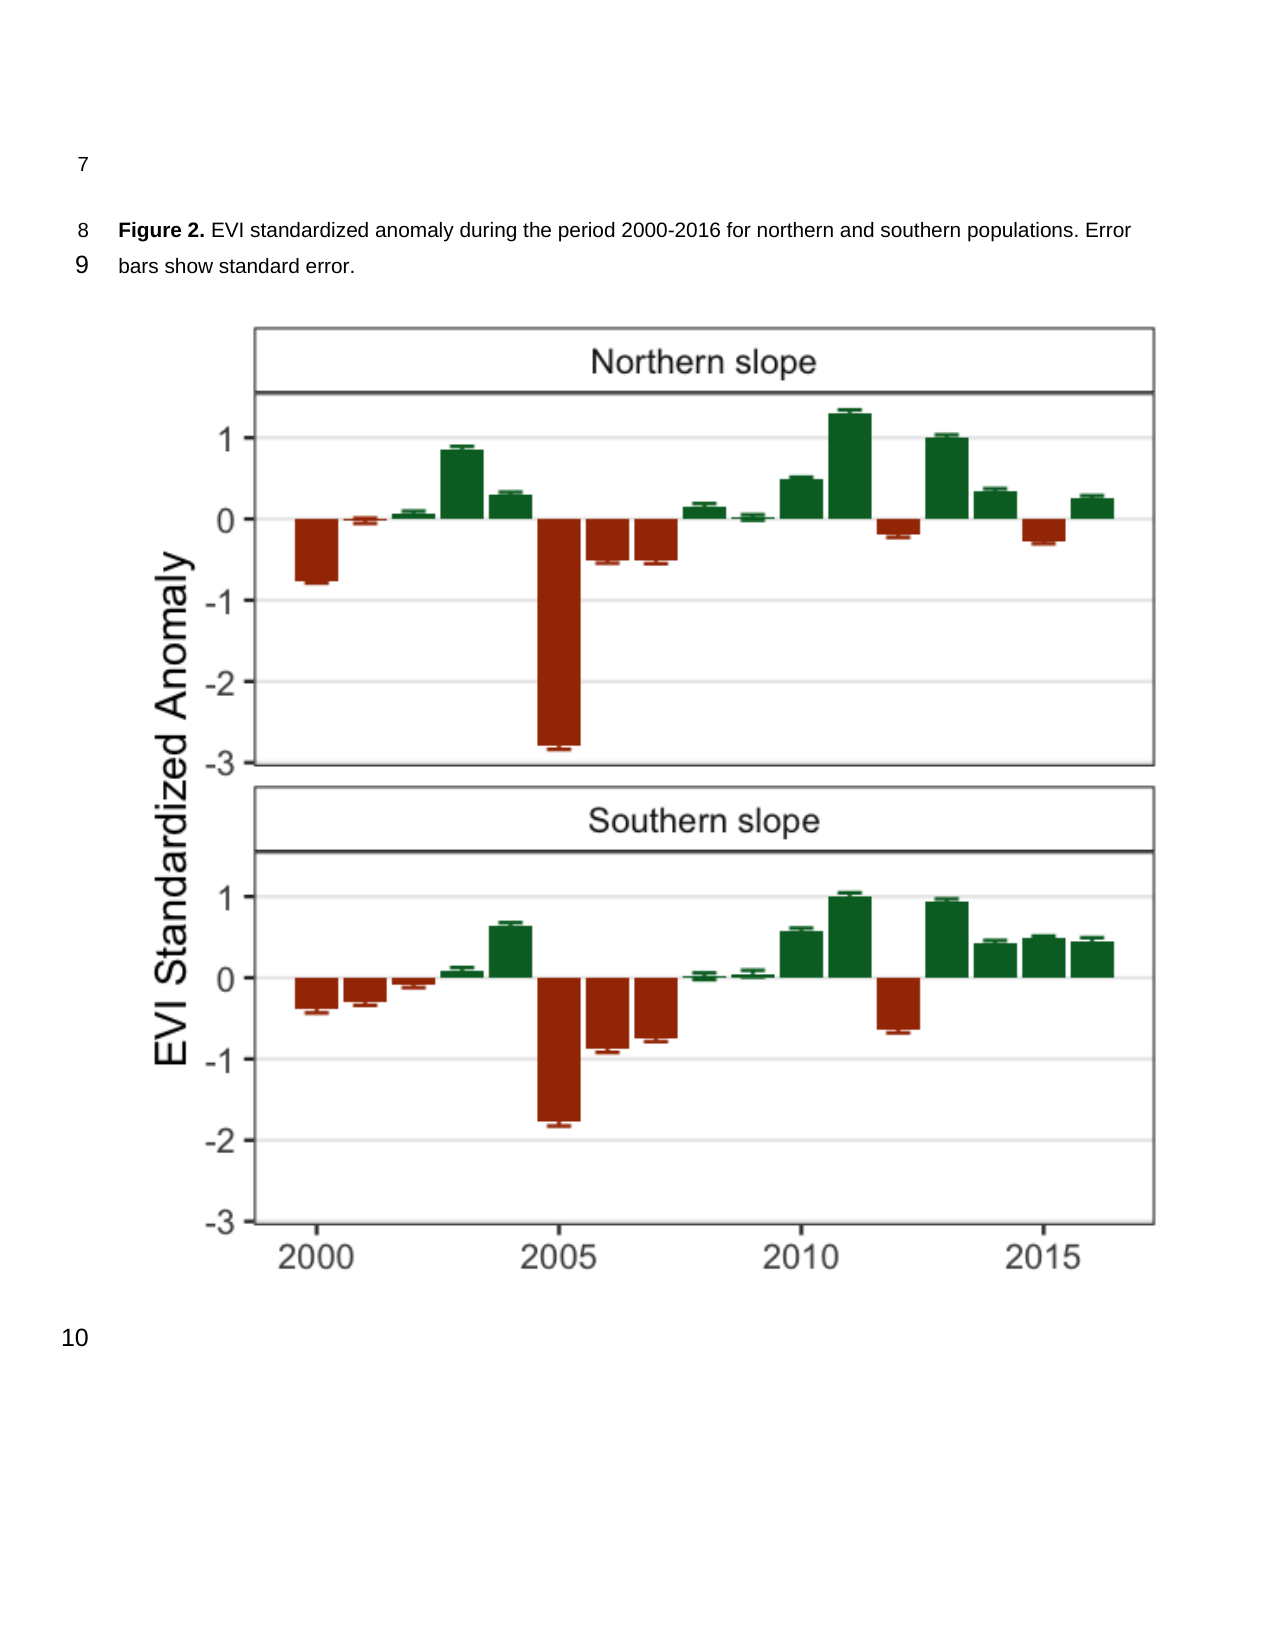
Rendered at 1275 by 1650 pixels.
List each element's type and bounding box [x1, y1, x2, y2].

picture [137, 308, 1175, 1347]
